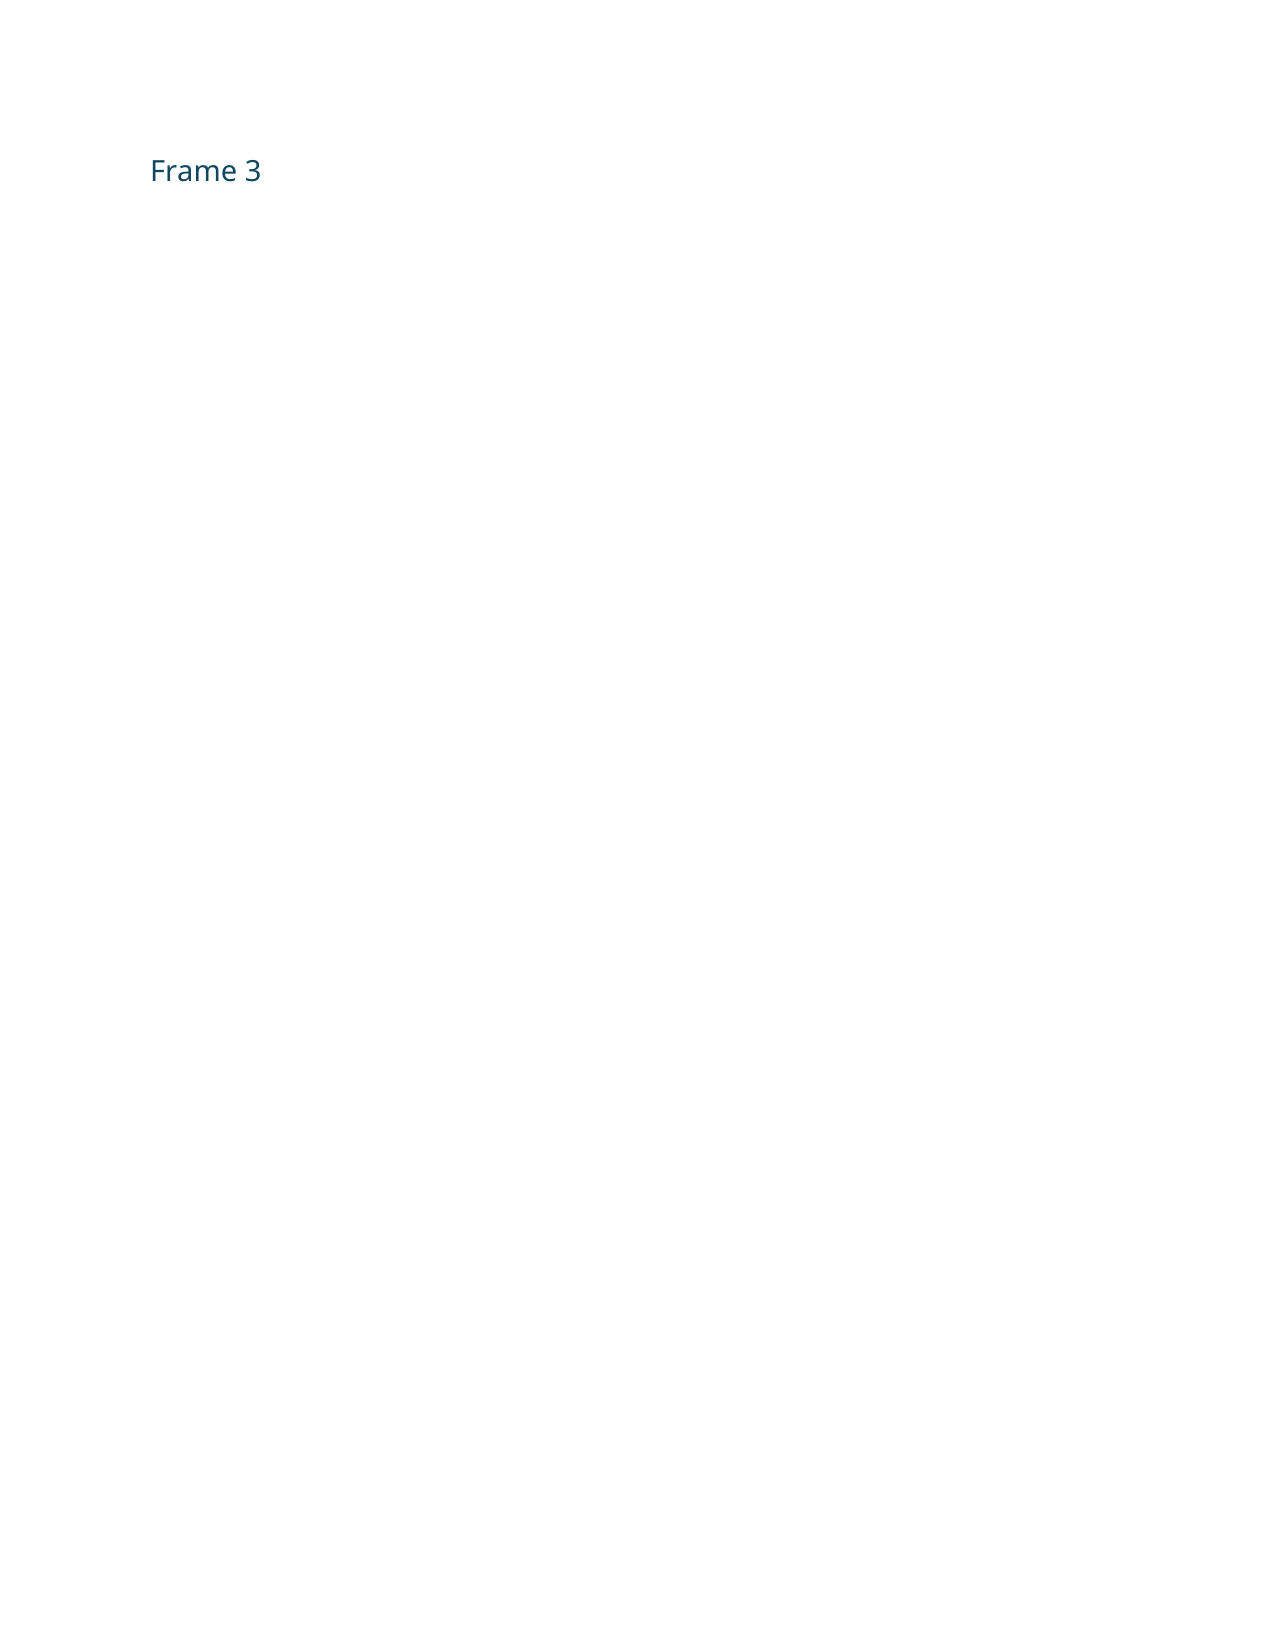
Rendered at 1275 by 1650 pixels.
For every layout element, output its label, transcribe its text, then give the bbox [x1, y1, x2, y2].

subtitle Frame 3 [150, 150, 1125, 190]
